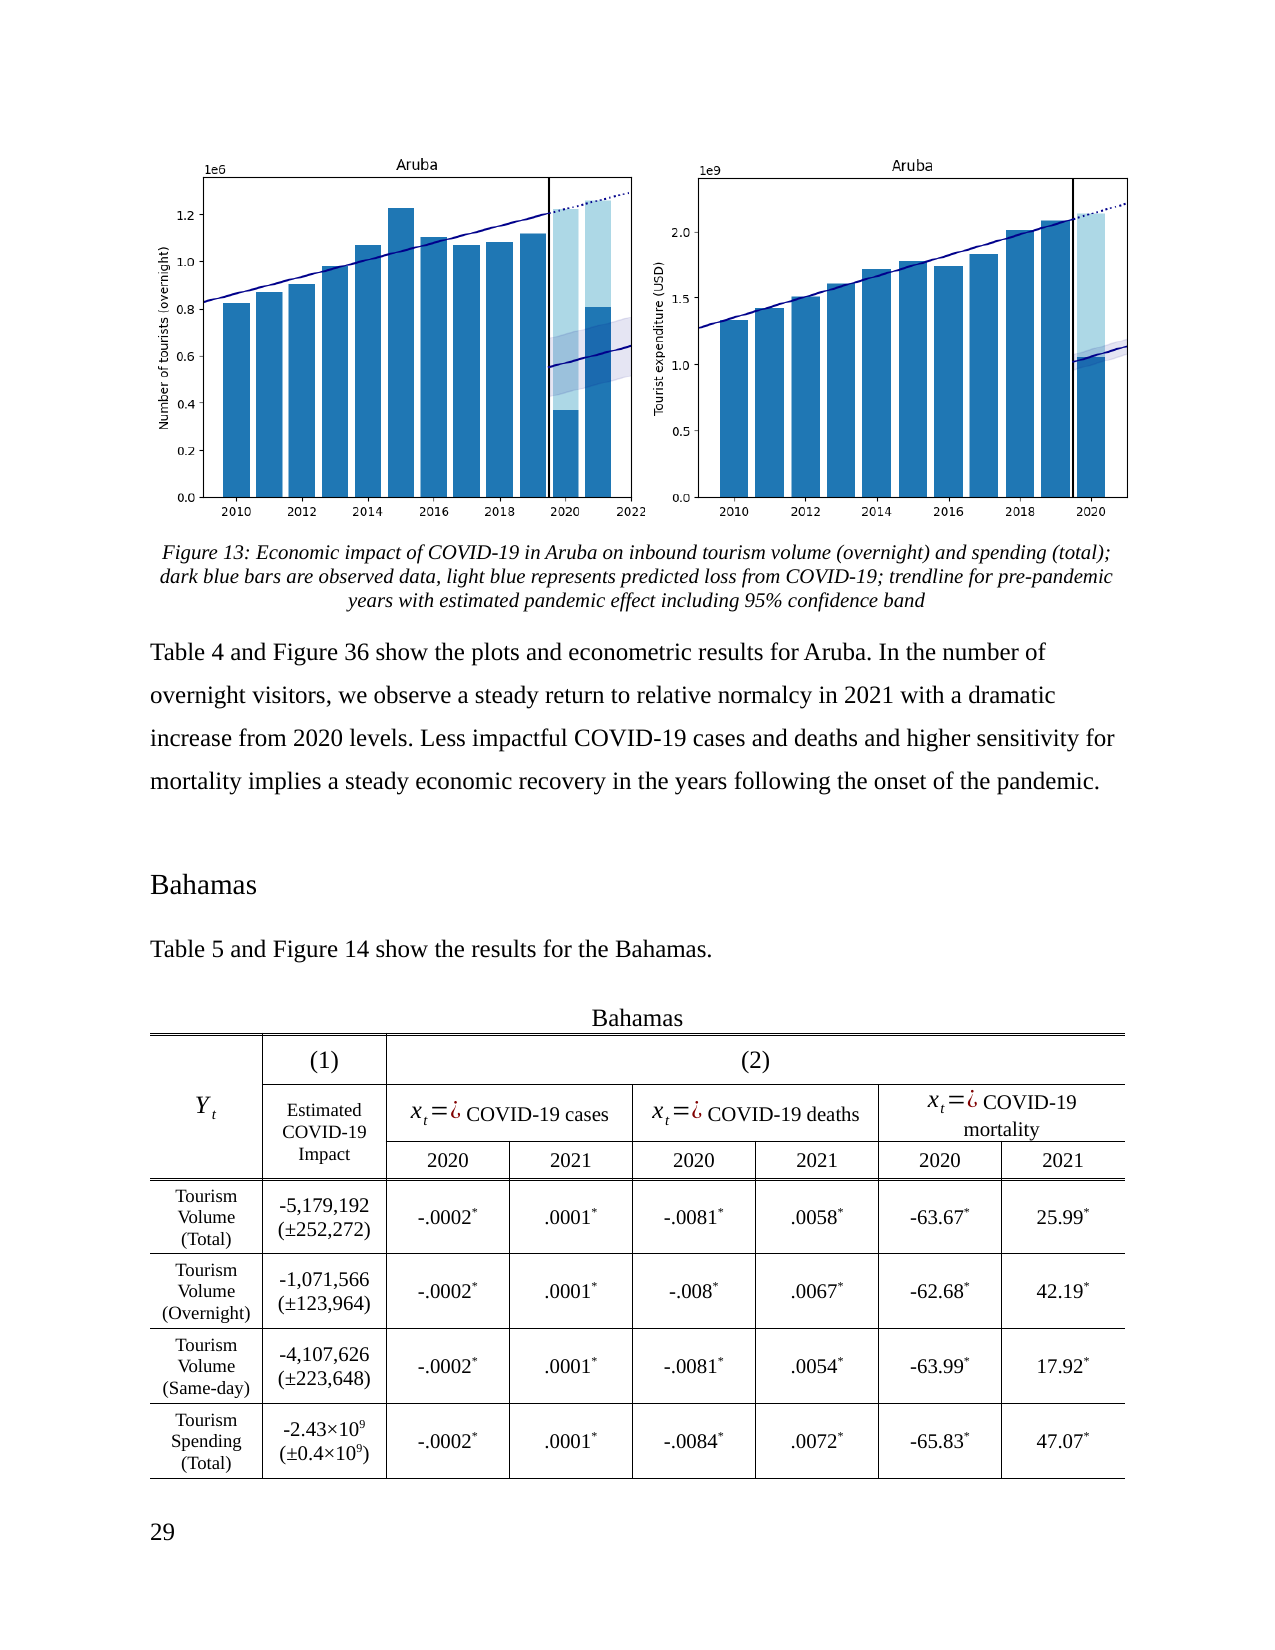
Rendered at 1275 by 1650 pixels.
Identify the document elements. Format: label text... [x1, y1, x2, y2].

table_cell 2021 [510, 1142, 632, 1178]
table_cell -63.67* [879, 1181, 1001, 1253]
table_cell Estimated COVID-19 Impact [263, 1085, 386, 1178]
table_cell Tourism Volume (Overnight) [150, 1254, 262, 1328]
table_cell 47.07* [1002, 1404, 1124, 1478]
table_cell -.0002* [387, 1181, 509, 1253]
table_cell COVID-19 mortality [879, 1085, 1124, 1141]
table_cell -.0081* [633, 1181, 755, 1253]
table_cell 25.99* [1002, 1181, 1124, 1253]
table_cell 2020 [879, 1142, 1001, 1178]
table_cell -2.43×109 (±0.4×109) [263, 1404, 386, 1478]
table_cell COVID-19 deaths [633, 1085, 878, 1141]
table_cell -.0081* [633, 1329, 755, 1403]
table_cell [150, 1036, 262, 1178]
table_cell -1,071,566 (±123,964) [263, 1254, 386, 1328]
table_cell .0072* [756, 1404, 878, 1478]
text Table 5 and Figure 14 show the results for the Bahamas. [150, 934, 1125, 963]
table_cell -63.99* [879, 1329, 1001, 1403]
table_cell 2021 [1002, 1142, 1124, 1178]
table_cell -.008* [633, 1254, 755, 1328]
table_header Bahamas [150, 1003, 1124, 1033]
table_cell .0054* [756, 1329, 878, 1403]
table_cell (1) [263, 1036, 386, 1084]
table_cell .0001* [510, 1329, 632, 1403]
picture [150, 149, 1135, 526]
table_cell 2020 [633, 1142, 755, 1178]
table_cell 17.92* [1002, 1329, 1124, 1403]
table_cell -.0002* [387, 1254, 509, 1328]
table_cell (2) [387, 1036, 1124, 1084]
table_cell Tourism Spending (Total) [150, 1404, 262, 1478]
table_cell .0058* [756, 1181, 878, 1253]
table_cell .0001* [510, 1254, 632, 1328]
table_cell .0001* [510, 1404, 632, 1478]
table_cell -.0002* [387, 1329, 509, 1403]
table_cell -62.68* [879, 1254, 1001, 1328]
table_cell -.0084* [633, 1404, 755, 1478]
table_cell -5,179,192 (±252,272) [263, 1181, 386, 1253]
table_cell 2020 [387, 1142, 509, 1178]
table_cell -4,107,626 (±223,648) [263, 1329, 386, 1403]
table_cell .0067* [756, 1254, 878, 1328]
table_cell -65.83* [879, 1404, 1001, 1478]
subtitle Bahamas [150, 867, 1125, 901]
table_cell 2021 [756, 1142, 878, 1178]
table_cell .0001* [510, 1181, 632, 1253]
table_cell COVID-19 cases [387, 1085, 632, 1141]
text Figure 13: Economic impact of COVID-19 in Aruba on inbound tourism volume (overnight) and spending (total); dark blue bars are observed data, light blue represents predicted loss from COVID-19; trendline for pre-pandemic years with estimated pandemic effect including 95% confidence band [150, 540, 1125, 612]
table_cell Tourism Volume (Same-day) [150, 1329, 262, 1403]
table_cell -.0002* [387, 1404, 509, 1478]
table_cell Tourism Volume (Total) [150, 1181, 262, 1253]
table_cell 42.19* [1002, 1254, 1124, 1328]
